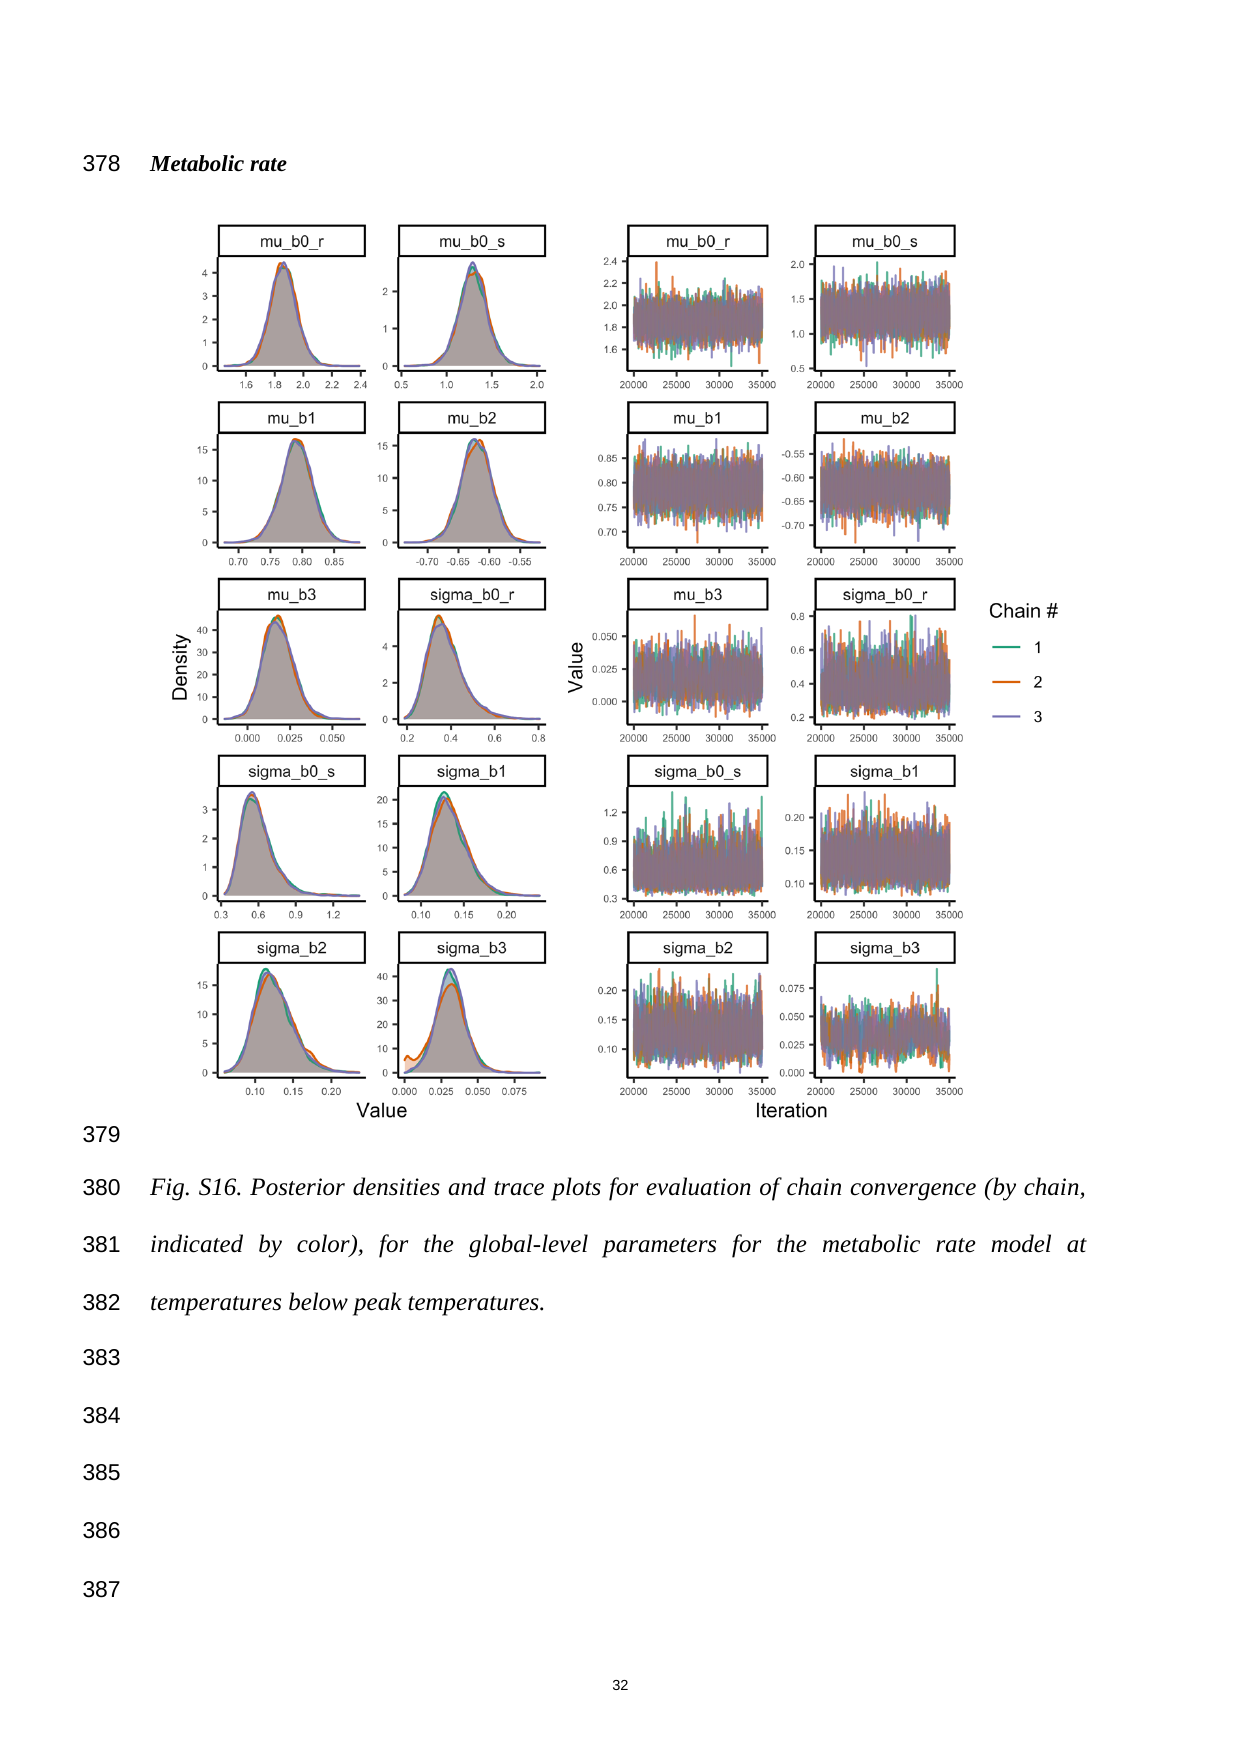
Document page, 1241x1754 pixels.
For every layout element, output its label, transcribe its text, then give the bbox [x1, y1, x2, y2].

text Fig. S16. Posterior densities and trace plots for evaluation of chain convergence (by chain, indicated by color), for the global-level parameters for the metabolic rate model at temperatures below peak temperatures. [150, 1172, 1090, 1315]
subtitle Metabolic rate [150, 150, 1090, 176]
picture [150, 202, 1091, 1143]
